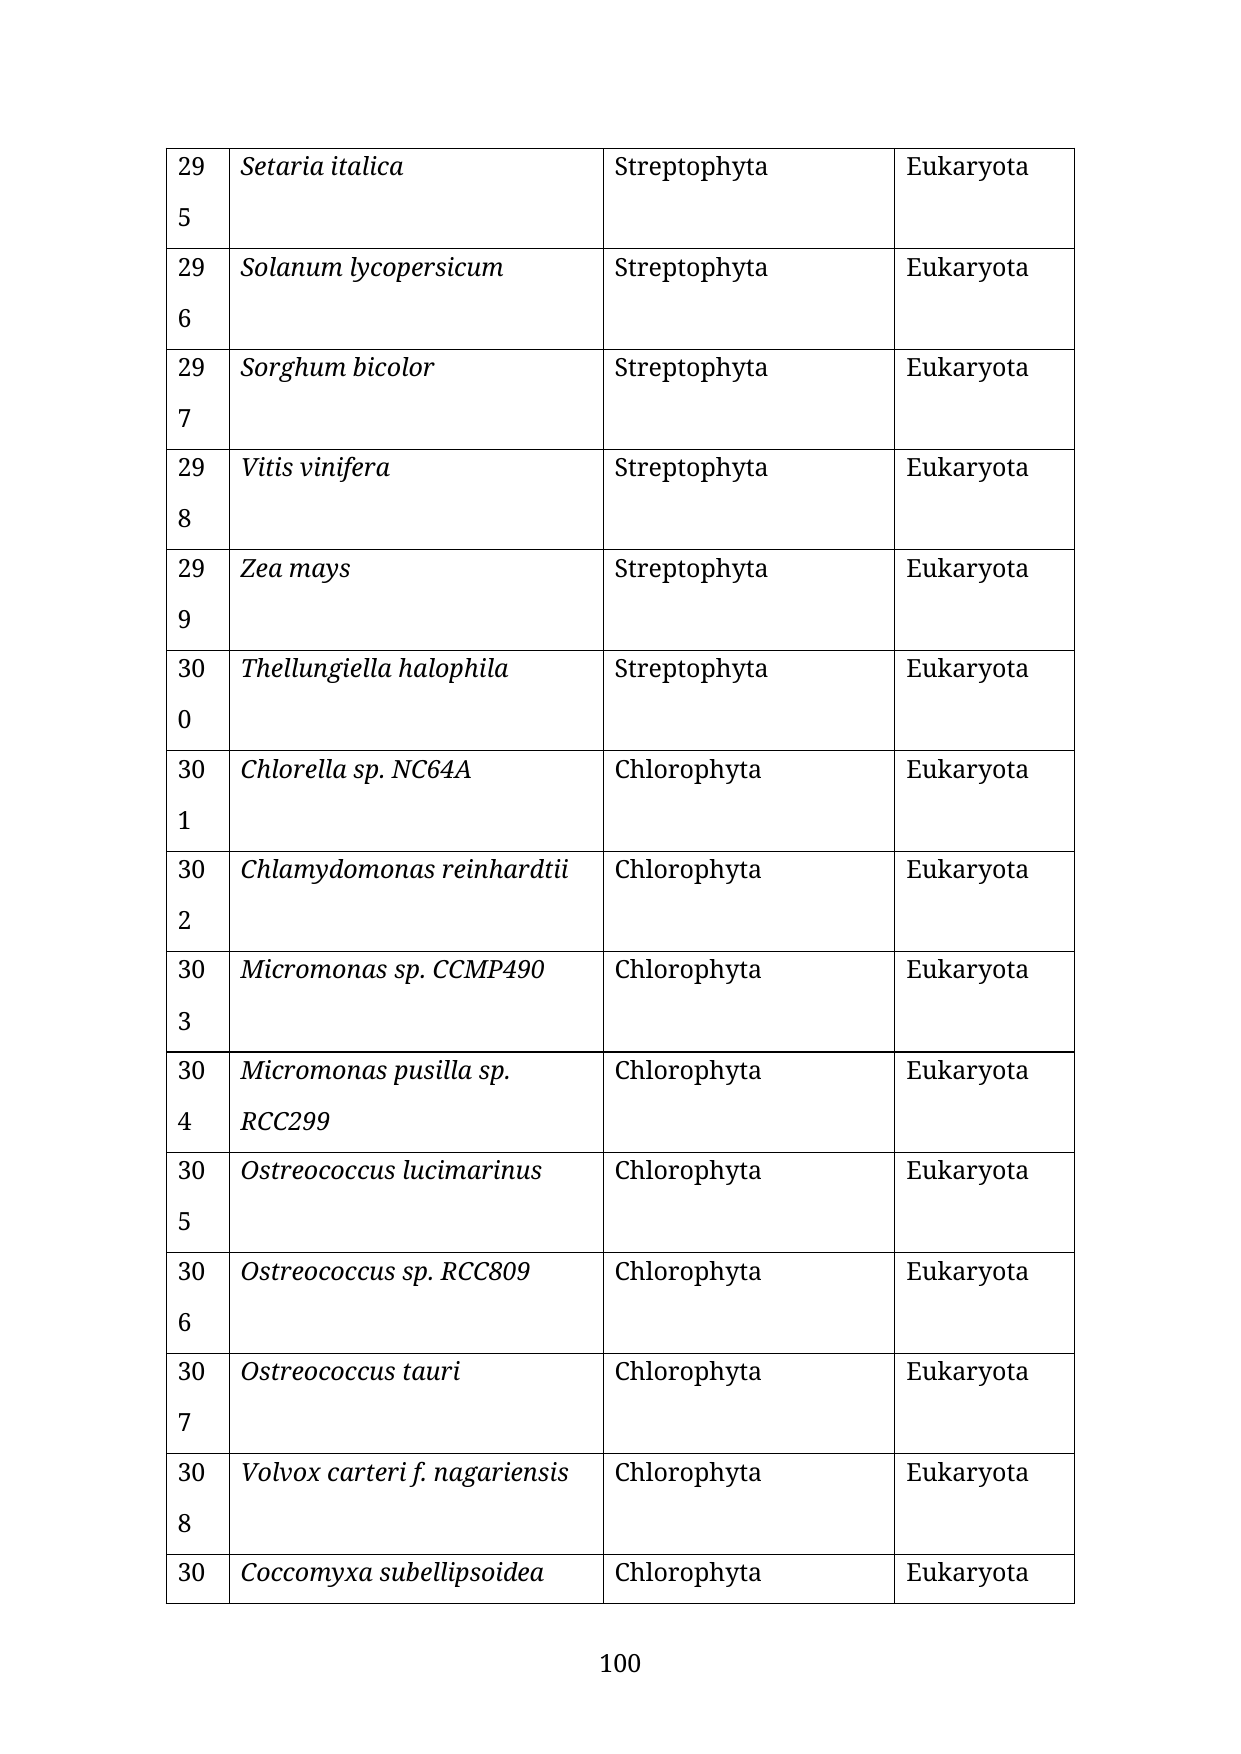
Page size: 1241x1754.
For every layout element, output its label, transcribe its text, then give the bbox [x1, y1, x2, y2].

table_cell Setaria italica [230, 149, 603, 248]
table_cell Eukaryota [895, 1354, 1074, 1453]
table_cell Volvox carteri f. nagariensis [230, 1454, 603, 1553]
table_cell Chlamydomonas reinhardtii [230, 852, 603, 951]
table_cell 297 [167, 350, 229, 449]
table_cell Streptophyta [604, 550, 894, 650]
table_cell 303 [167, 952, 229, 1051]
table_cell Eukaryota [895, 651, 1074, 750]
table_cell Eukaryota [895, 450, 1074, 549]
table_cell 306 [167, 1253, 229, 1353]
table_cell Eukaryota [895, 350, 1074, 449]
table_cell 302 [167, 852, 229, 951]
table_cell Chlorophyta [604, 1153, 894, 1252]
table_cell Chlorophyta [604, 751, 894, 851]
table_cell 304 [167, 1053, 229, 1152]
table_cell 299 [167, 550, 229, 650]
table_cell 307 [167, 1354, 229, 1453]
table_cell Eukaryota [895, 1153, 1074, 1252]
table_cell Eukaryota [895, 1454, 1074, 1553]
table_cell Eukaryota [895, 751, 1074, 851]
table_cell Micromonas pusilla sp. RCC299 [230, 1053, 603, 1152]
table_cell Ostreococcus sp. RCC809 [230, 1253, 603, 1353]
table_cell Streptophyta [604, 350, 894, 449]
table_cell Streptophyta [604, 450, 894, 549]
table_cell Vitis vinifera [230, 450, 603, 549]
table_cell Eukaryota [895, 249, 1074, 348]
table_cell Eukaryota [895, 852, 1074, 951]
table_cell Chlorophyta [604, 852, 894, 951]
table_cell Eukaryota [895, 550, 1074, 650]
table_cell Chlorella sp. NC64A [230, 751, 603, 851]
table_cell 309 [167, 1555, 229, 1603]
table_cell Ostreococcus tauri [230, 1354, 603, 1453]
table_cell 308 [167, 1454, 229, 1553]
table_cell Streptophyta [604, 149, 894, 248]
table_cell Chlorophyta [604, 1053, 894, 1152]
table_cell Streptophyta [604, 651, 894, 750]
table_cell Thellungiella halophila [230, 651, 603, 750]
table_cell 295 [167, 149, 229, 248]
table_cell Streptophyta [604, 249, 894, 348]
table_cell Solanum lycopersicum [230, 249, 603, 348]
table_cell Sorghum bicolor [230, 350, 603, 449]
table_cell Chlorophyta [604, 1454, 894, 1553]
table_cell 298 [167, 450, 229, 549]
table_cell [230, 1555, 603, 1603]
table_cell Chlorophyta [604, 1253, 894, 1353]
table_cell 300 [167, 651, 229, 750]
table_cell 305 [167, 1153, 229, 1252]
table_cell Chlorophyta [604, 952, 894, 1051]
table_cell Zea mays [230, 550, 603, 650]
table_cell Eukaryota [895, 952, 1074, 1051]
table_cell Eukaryota [895, 1053, 1074, 1152]
table_cell Micromonas sp. CCMP490 [230, 952, 603, 1051]
table_cell Eukaryota [895, 149, 1074, 248]
table_cell Chlorophyta [604, 1555, 894, 1603]
table_cell Eukaryota [895, 1555, 1074, 1603]
table_cell 296 [167, 249, 229, 348]
table_cell Chlorophyta [604, 1354, 894, 1453]
table_cell 301 [167, 751, 229, 851]
table_cell Eukaryota [895, 1253, 1074, 1353]
table_cell Ostreococcus lucimarinus [230, 1153, 603, 1252]
